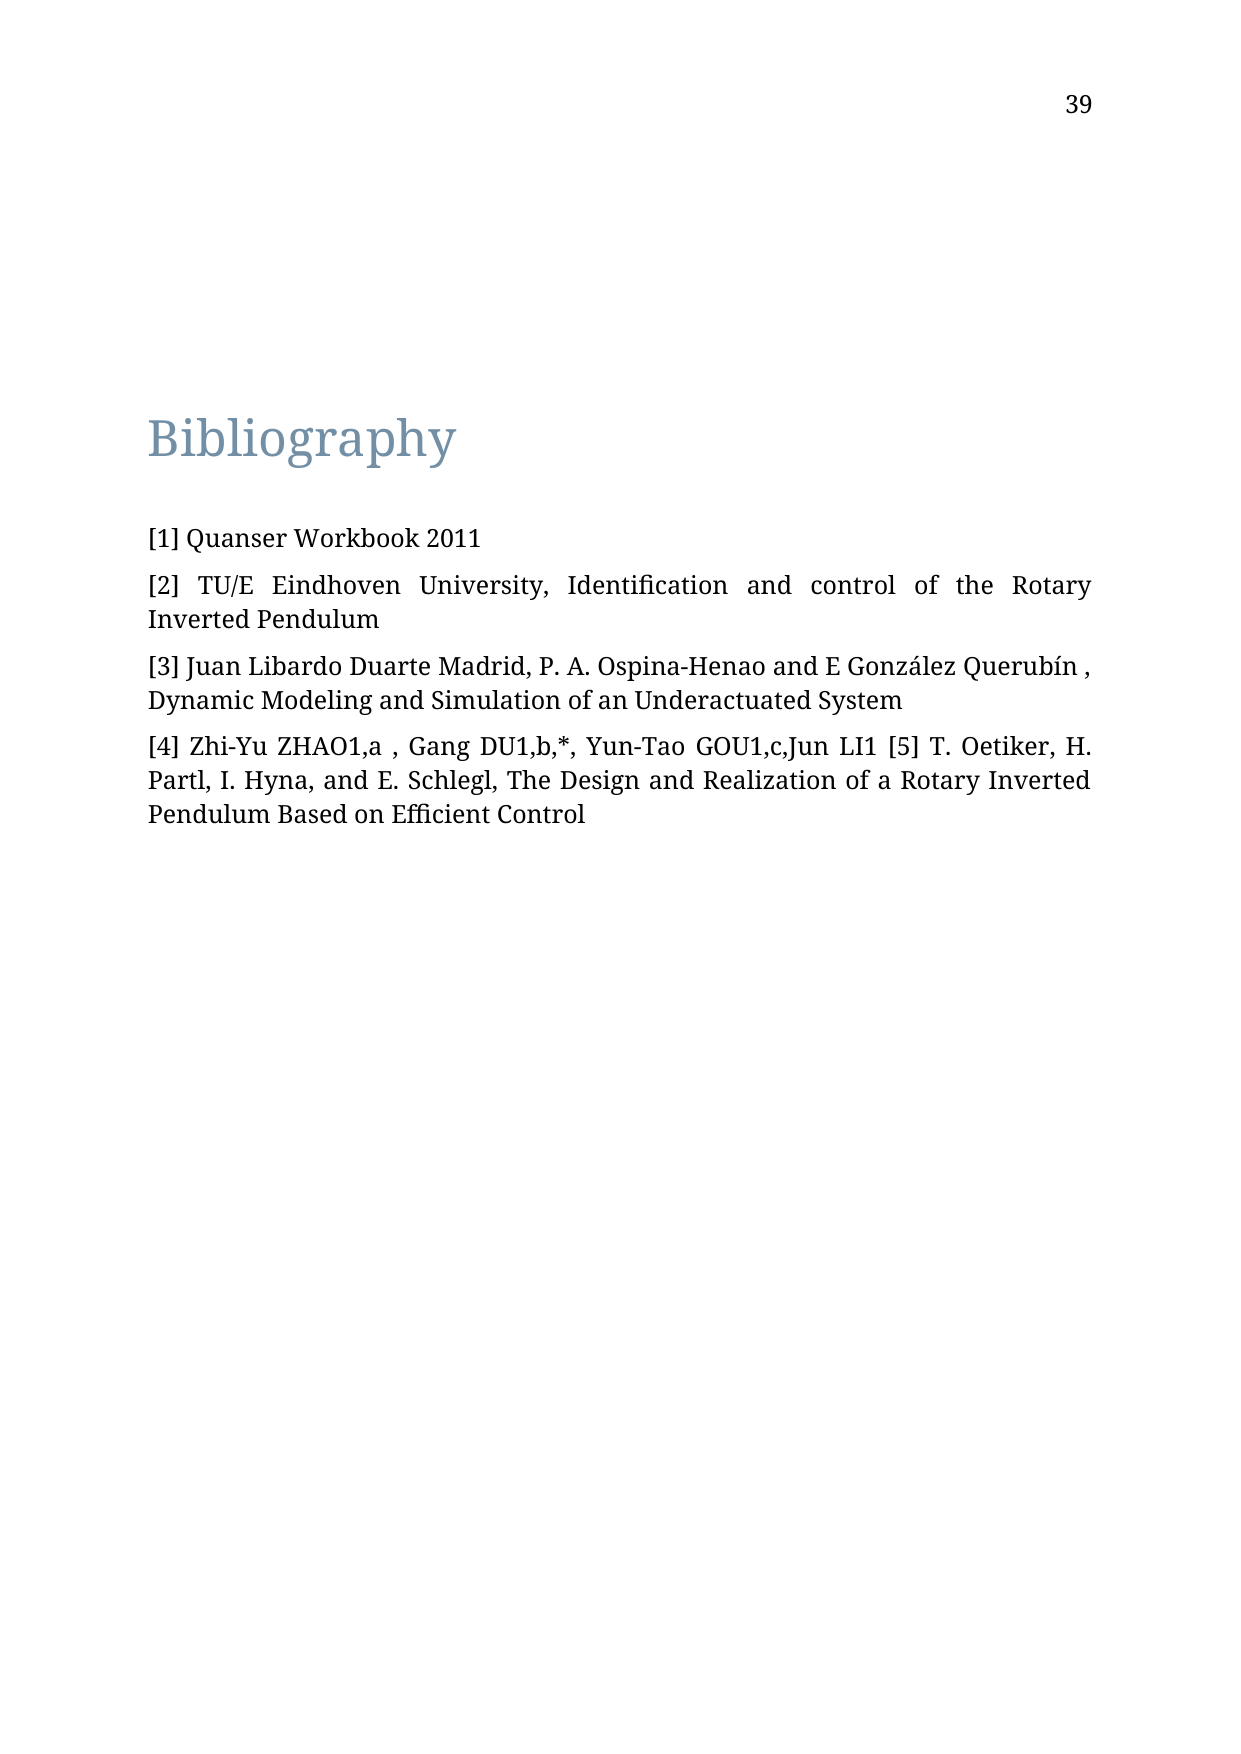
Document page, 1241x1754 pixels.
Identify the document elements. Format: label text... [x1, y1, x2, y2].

text [1] Quanser Workbook 2011 [148, 521, 1092, 555]
subtitle Bibliography [148, 403, 1092, 471]
text [4] Zhi-Yu ZHAO1,a , Gang DU1,b,*, Yun-Tao GOU1,c,Jun LI1 [5] T. Oetiker, H. Partl, I. Hyna, and E. Schlegl, The Design and Realization of a Rotary Inverted Pendulum Based on Efficient Control [148, 729, 1092, 831]
text [2] TU/E Eindhoven University, Identification and control of the Rotary Inverted Pendulum [148, 568, 1092, 636]
text [3] Juan Libardo Duarte Madrid, P. A. Ospina-Henao and E González Querubín , Dynamic Modeling and Simulation of an Underactuated System [148, 648, 1092, 716]
